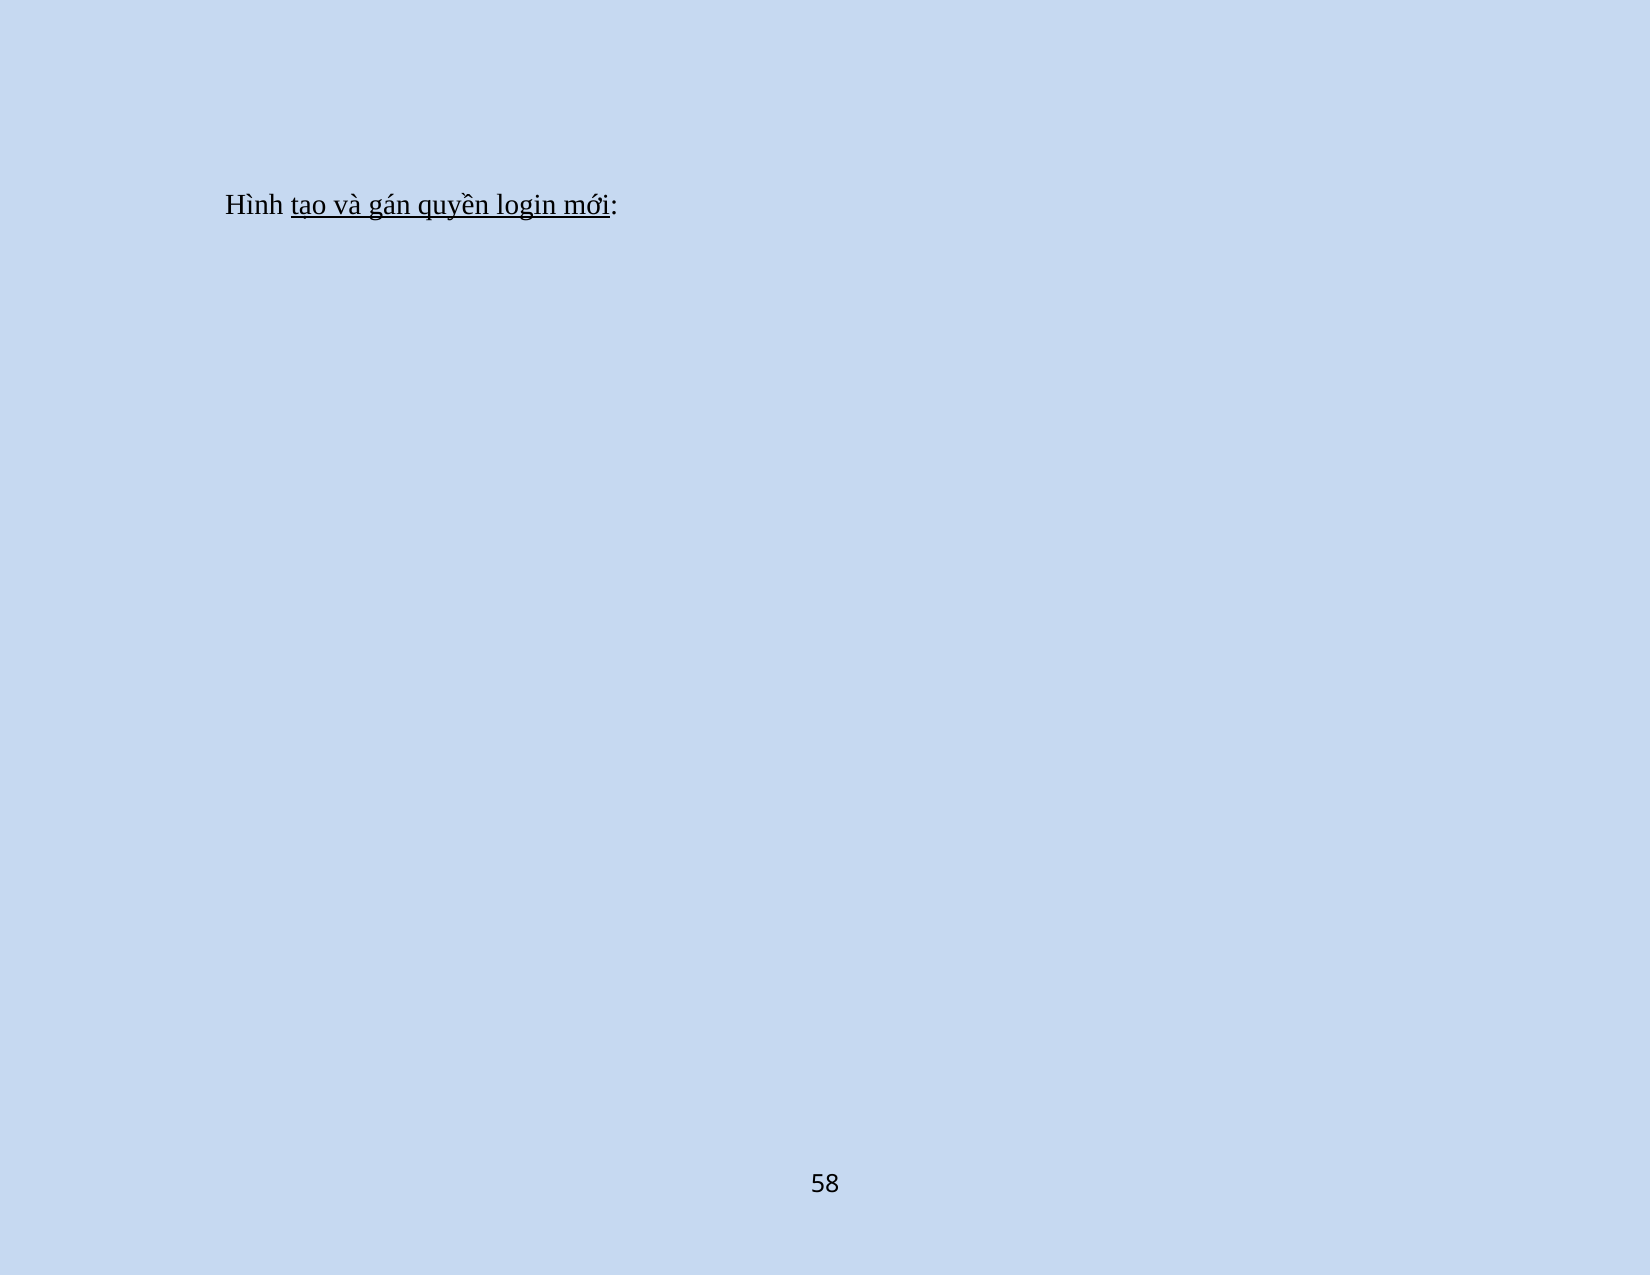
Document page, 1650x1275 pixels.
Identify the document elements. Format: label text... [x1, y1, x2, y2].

text Hình tạo và gán quyền login mới: [225, 187, 1500, 221]
